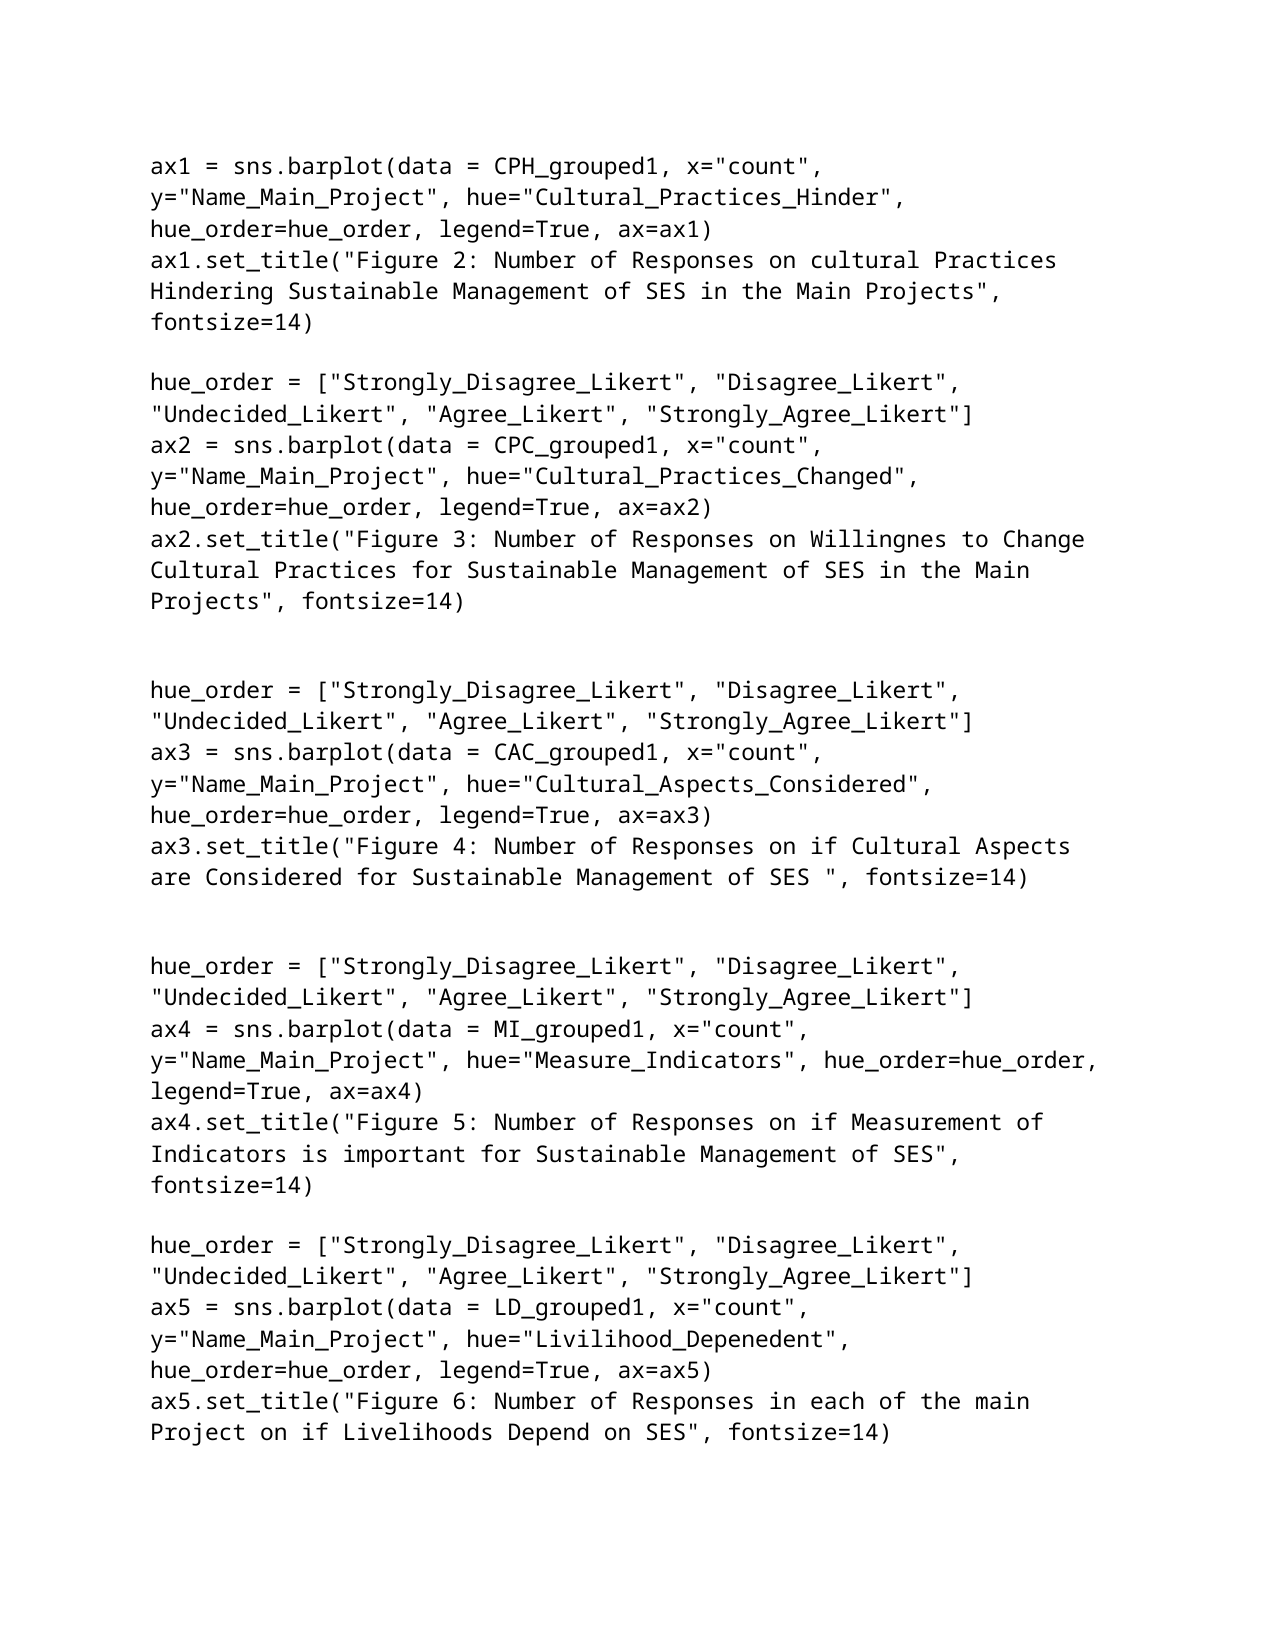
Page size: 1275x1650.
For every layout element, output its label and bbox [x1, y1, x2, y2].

text [150, 150, 1125, 1476]
